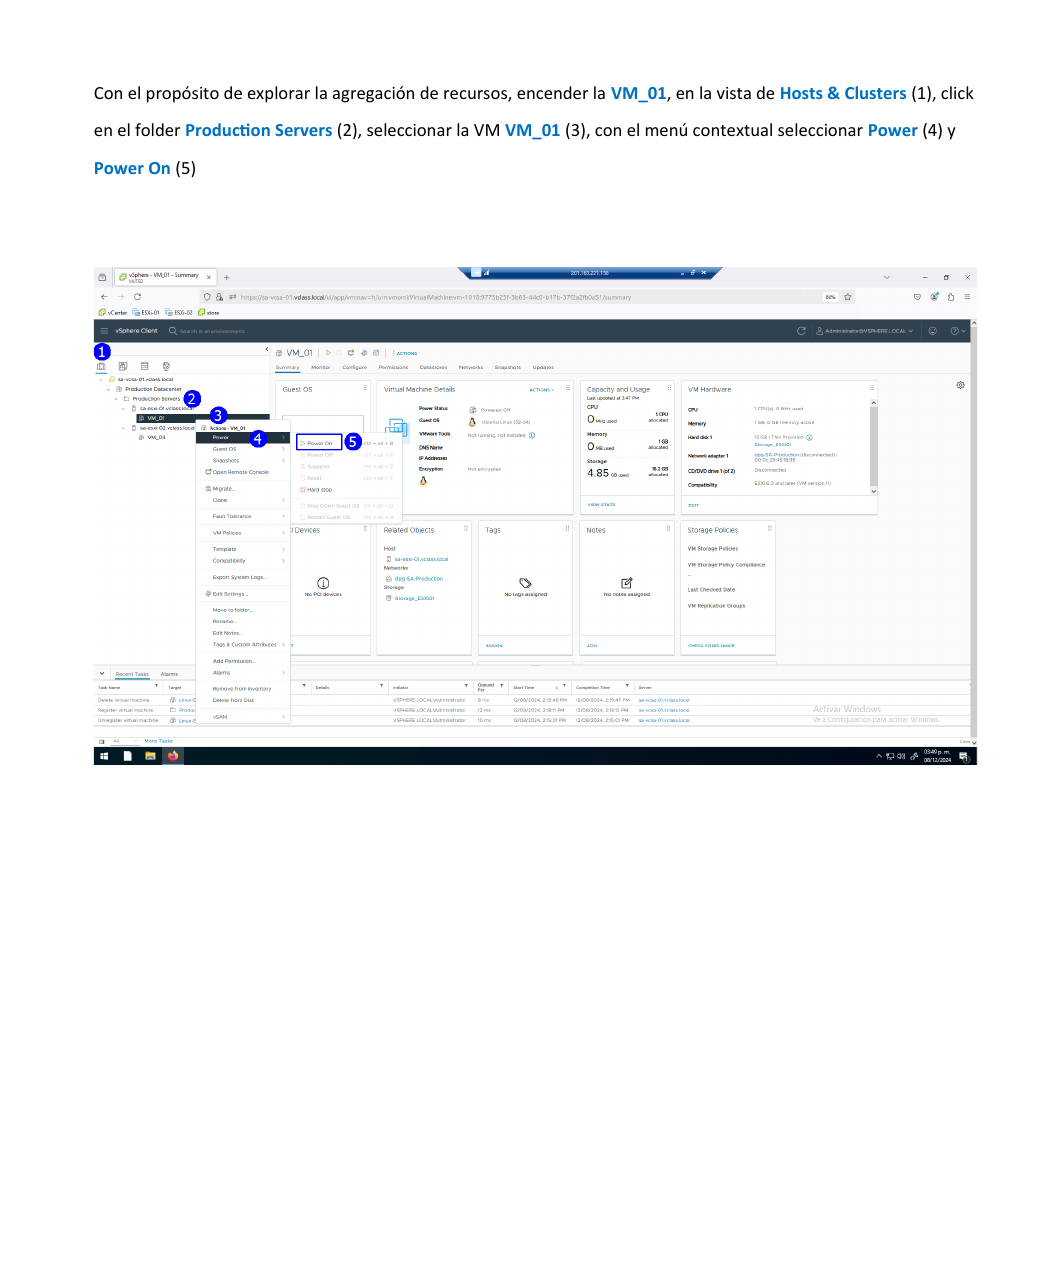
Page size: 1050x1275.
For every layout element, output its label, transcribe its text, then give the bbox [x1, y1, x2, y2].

picture [93, 267, 978, 765]
text Con el propósito de explorar la agregación de recursos, encender la VM_01, en la vista de Hosts & Clusters (1), click en el folder Production Servers (2), seleccionar la VM VM_01 (3), con el menú contextual seleccionar Power (4) y Power On (5) [94, 81, 977, 179]
